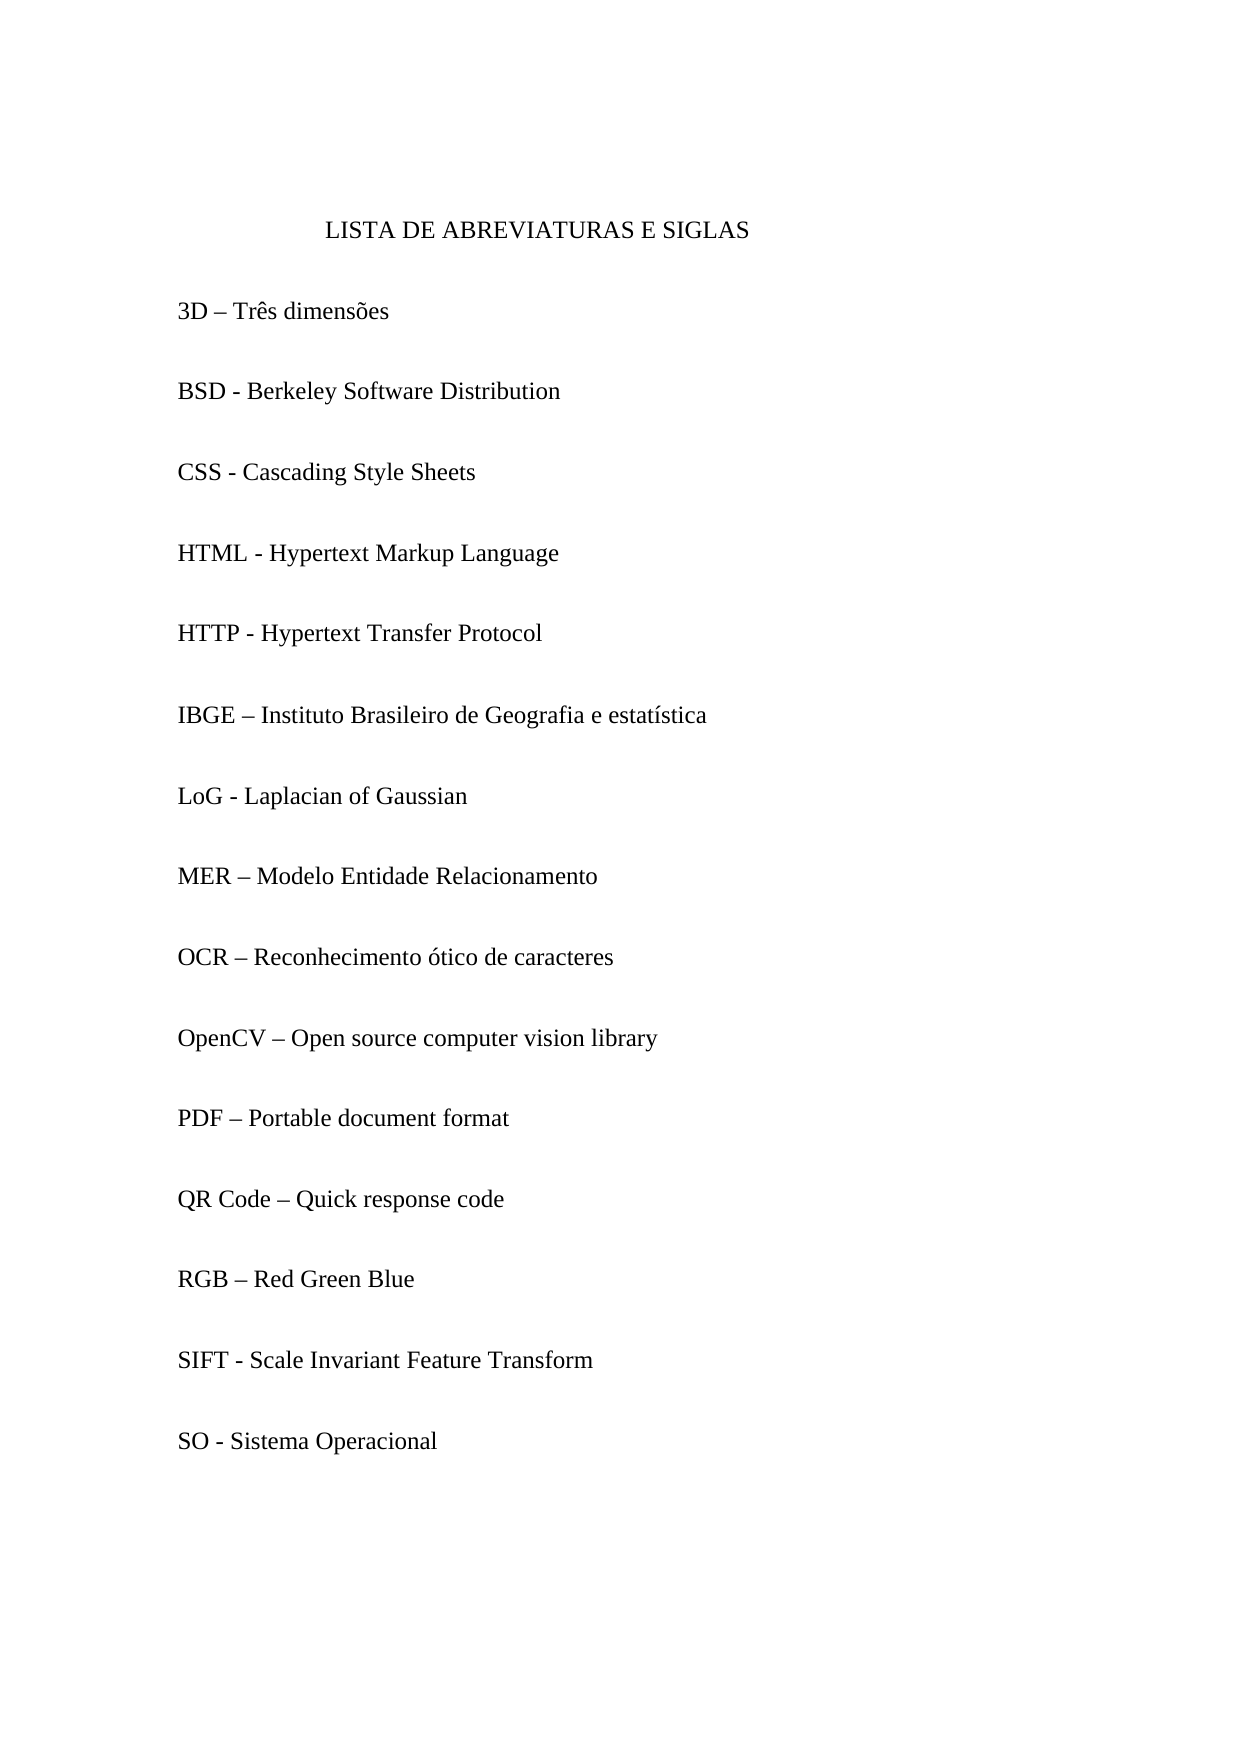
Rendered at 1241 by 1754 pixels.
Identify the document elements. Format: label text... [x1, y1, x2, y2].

text SO - Sistema Operacional [177, 1426, 1122, 1454]
text BSD - Berkeley Software Distribution [177, 376, 1122, 405]
text OCR – Reconhecimento ótico de caracteres [177, 942, 1122, 971]
text LoG - Laplacian of Gaussian [177, 781, 1122, 809]
text PDF – Portable document format [177, 1103, 1122, 1132]
text CSS - Cascading Style Sheets [177, 457, 1122, 486]
text LISTA DE ABREVIATURAS E SIGLAS [251, 215, 1122, 244]
text OpenCV – Open source computer vision library [177, 1023, 1122, 1051]
text HTTP - Hypertext Transfer Protocol [177, 618, 1122, 648]
text SIFT - Scale Invariant Feature Transform [177, 1345, 1122, 1374]
text MER – Modelo Entidade Relacionamento [177, 861, 1122, 890]
text 3D – Três dimensões [177, 296, 1122, 324]
text IBGE – Instituto Brasileiro de Geografia e estatística [177, 700, 1122, 729]
text RGB – Red Green Blue [177, 1264, 1122, 1293]
text QR Code – Quick response code [177, 1184, 1122, 1213]
text HTML - Hypertext Markup Language [177, 538, 1122, 566]
